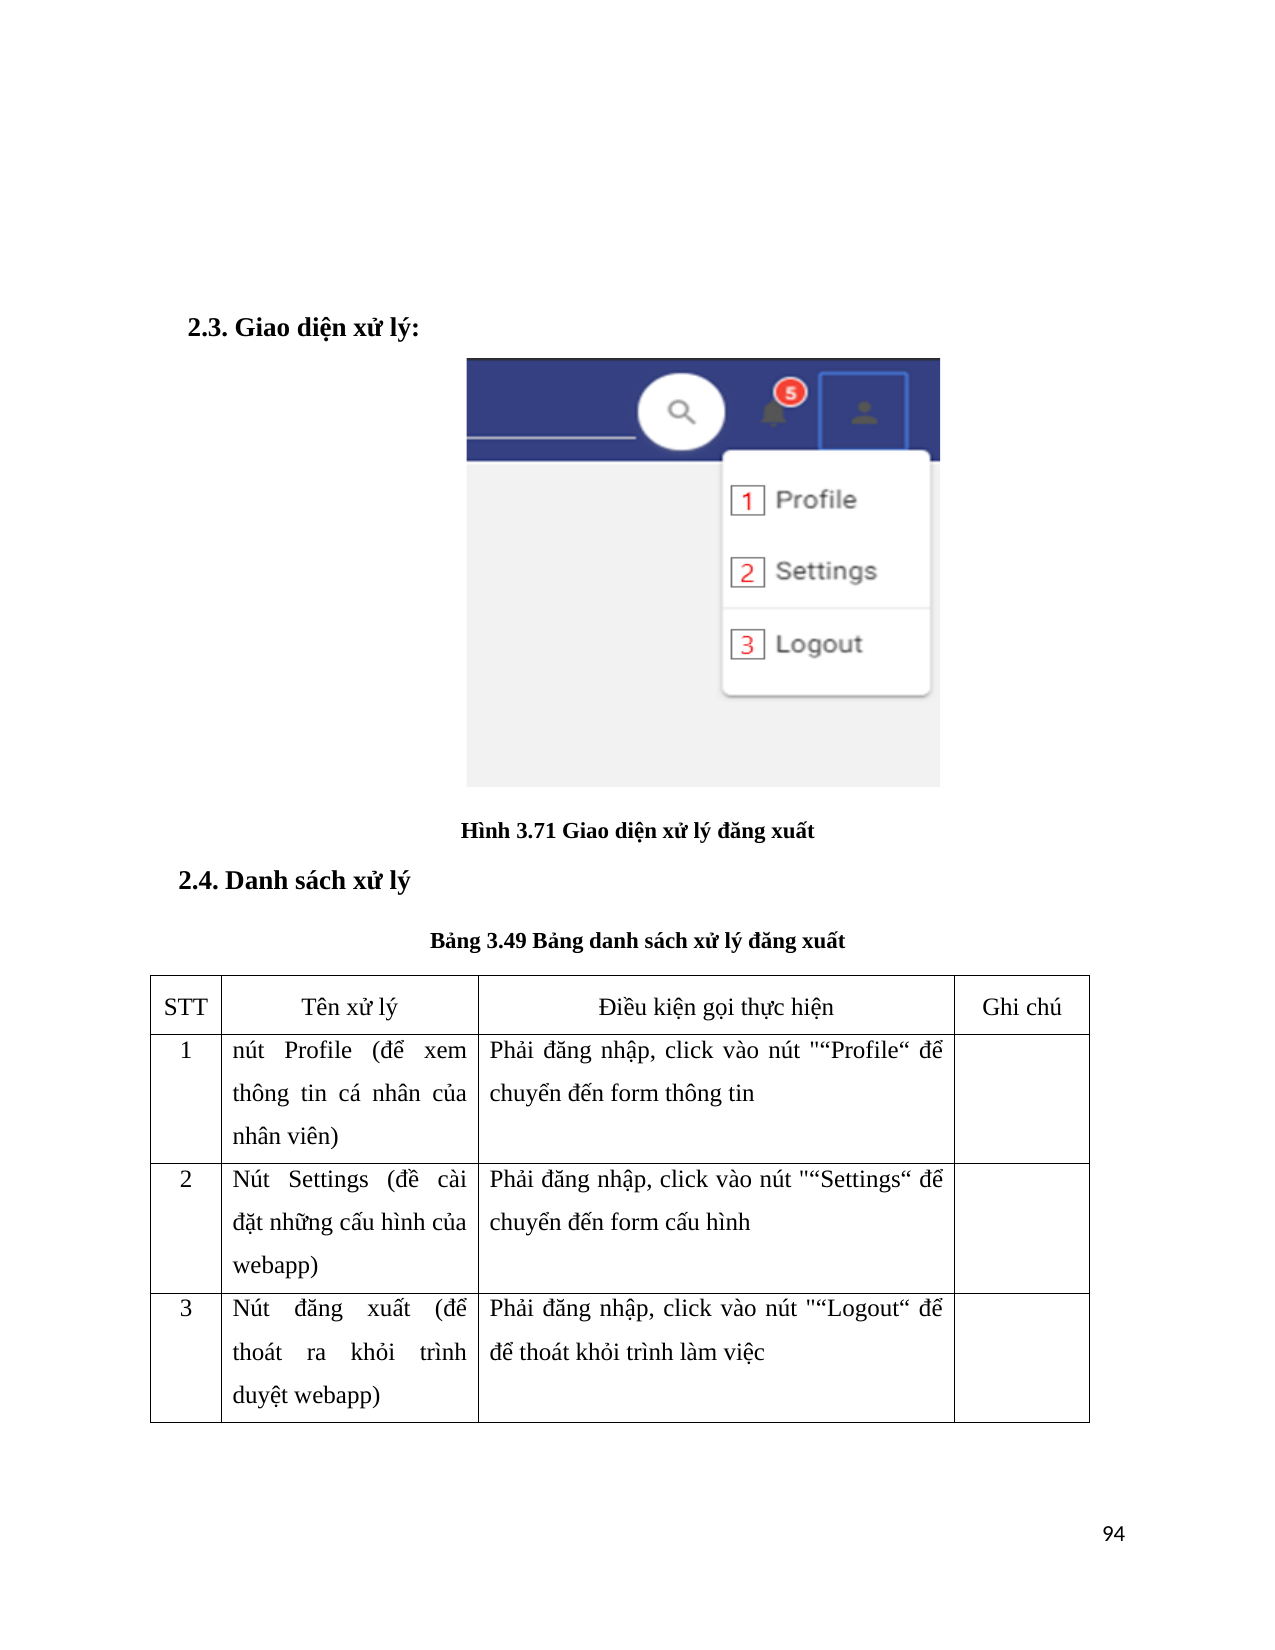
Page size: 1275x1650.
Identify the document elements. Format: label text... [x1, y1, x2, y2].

table_cell [955, 1164, 1089, 1292]
table_cell 3 [151, 1294, 221, 1422]
table_cell Phải đăng nhập, click vào nút "“Logout“ để để thoát khỏi trình làm việc [479, 1294, 954, 1422]
list Danh sách xử lý [178, 864, 1125, 895]
table_cell Phải đăng nhập, click vào nút "“Settings“ để chuyển đến form cấu hình [479, 1164, 954, 1292]
table_header Ghi chú [955, 976, 1089, 1034]
picture [466, 358, 940, 787]
table_cell Nút Settings (đề cài đặt những cấu hình của webapp) [222, 1164, 478, 1292]
text Hình 3.4 Giao diện xử lý đăng xuất [150, 817, 1125, 843]
table_header STT [151, 976, 221, 1034]
text Bảng 3.4 Bảng danh sách xử lý đăng xuất [150, 927, 1125, 954]
table_cell [955, 1035, 1089, 1163]
table_header Tên xử lý [222, 976, 478, 1034]
table_cell nút Profile (để xem thông tin cá nhân của nhân viên) [222, 1035, 478, 1163]
table_cell Phải đăng nhập, click vào nút "“Profile“ để chuyển đến form thông tin [479, 1035, 954, 1163]
table_cell Nút đăng xuất (để thoát ra khỏi trình duyệt webapp) [222, 1294, 478, 1422]
list Giao diện xử lý: [187, 311, 1125, 343]
table_cell 1 [151, 1035, 221, 1163]
table_header Điều kiện gọi thực hiện [479, 976, 954, 1034]
table_cell [955, 1294, 1089, 1422]
table_cell 2 [151, 1164, 221, 1292]
